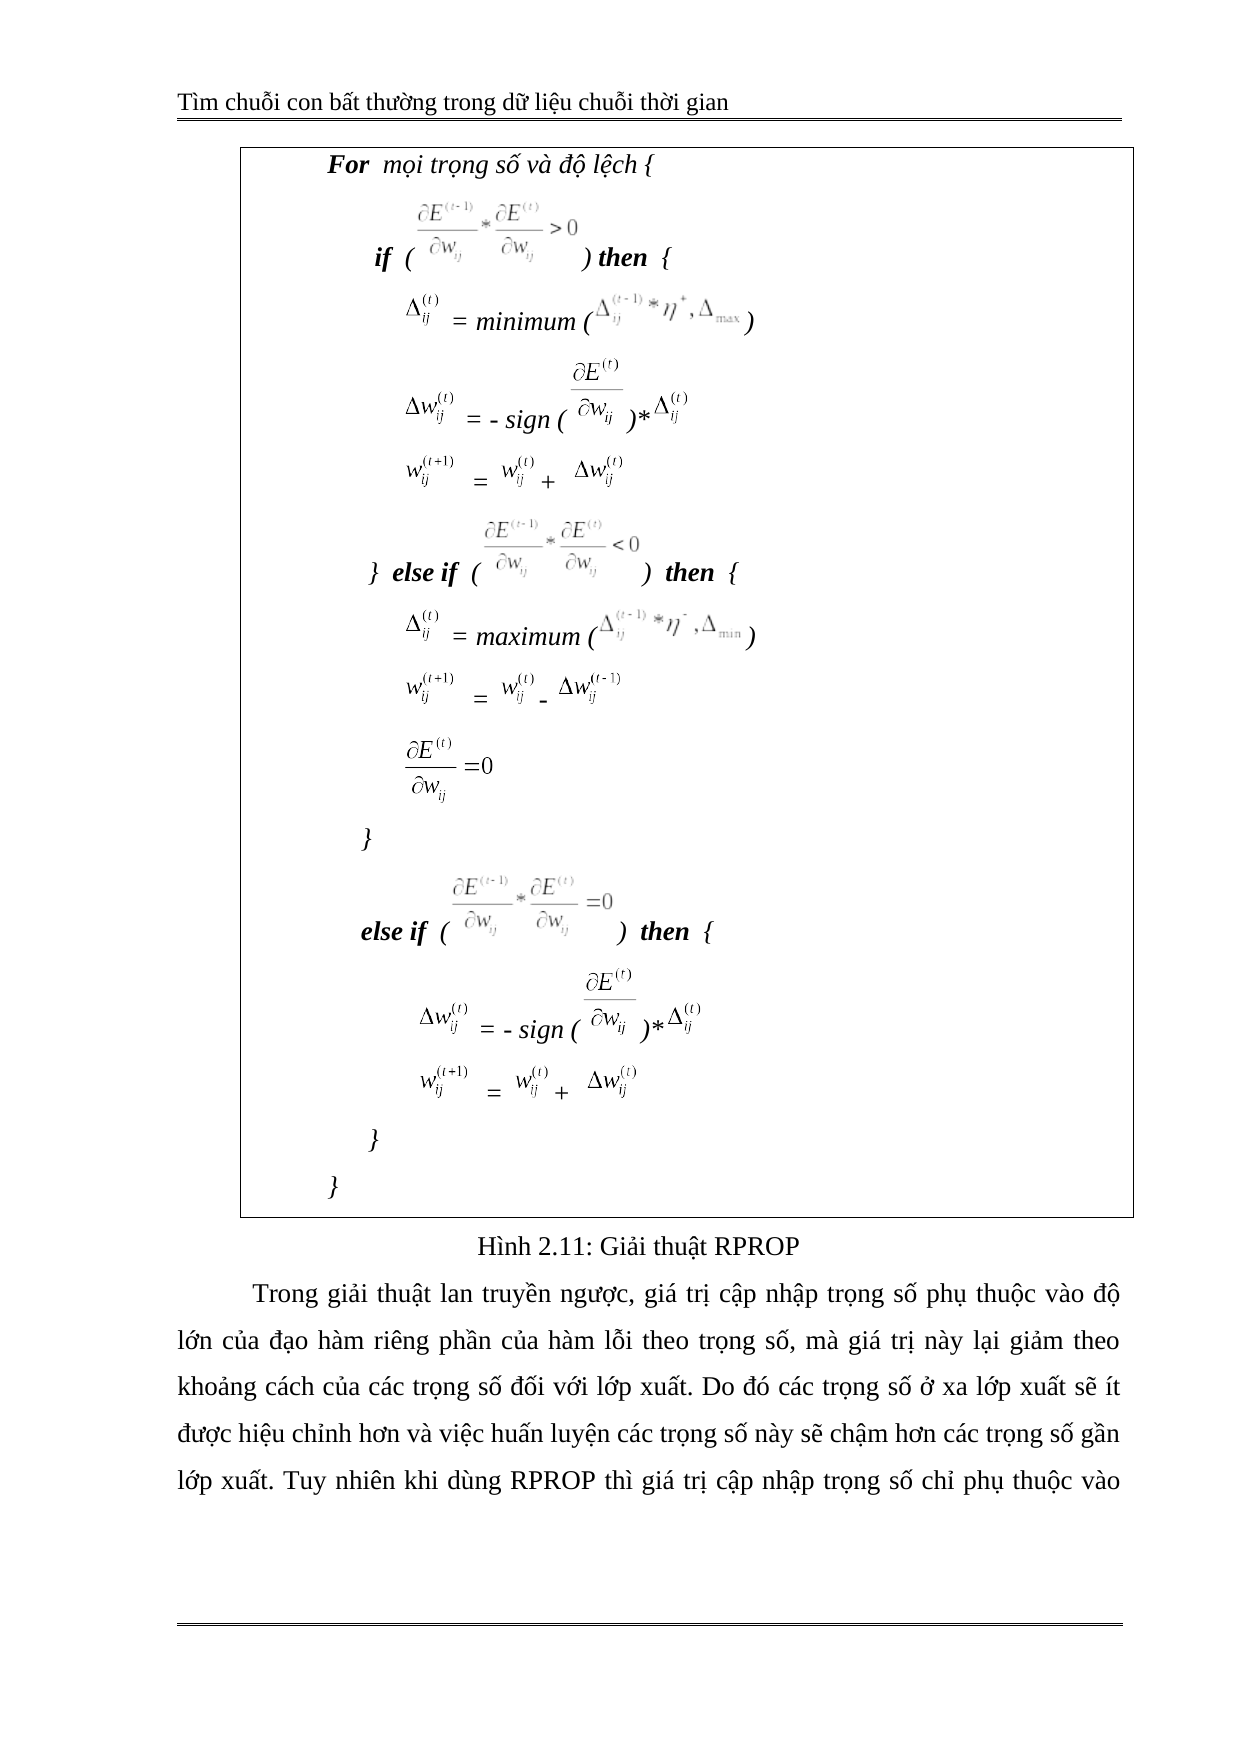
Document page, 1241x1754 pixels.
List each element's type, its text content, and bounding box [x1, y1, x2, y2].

table_header For mọi trọng số và độ lệch { if () then { = minimum () = - sign ()* = + } else if () then { = maximum () = - } else if () then { = - sign ()* = + } } [241, 148, 1133, 1217]
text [177, 1277, 1122, 1495]
